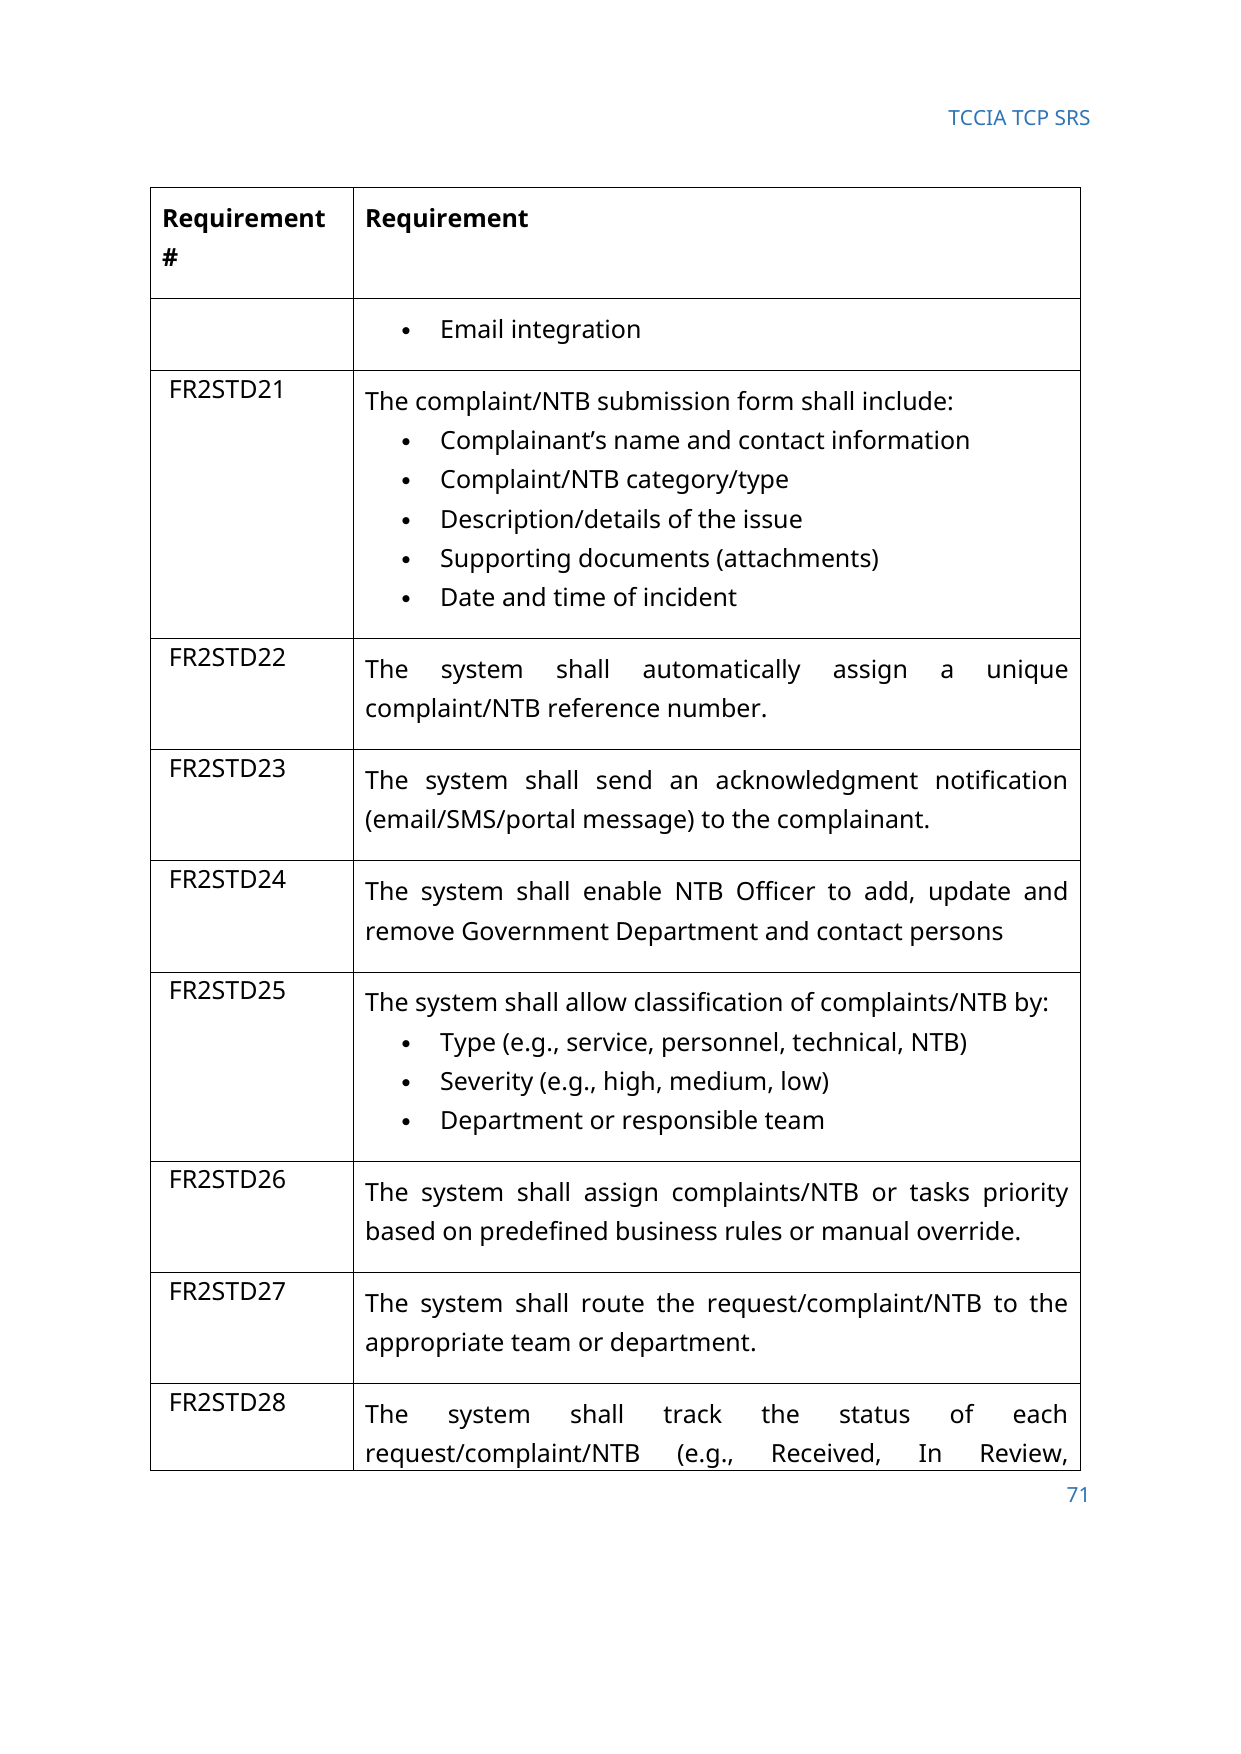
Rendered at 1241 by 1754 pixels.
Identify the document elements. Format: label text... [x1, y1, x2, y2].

table_cell The system shall route the request/complaint/NTB to the appropriate team or department. [354, 1273, 1080, 1383]
table_cell [151, 1162, 353, 1272]
table_header Requirement [354, 188, 1080, 298]
table_cell [151, 750, 353, 860]
table_cell The system shall assign complaints/NTB or tasks priority based on predefined business rules or manual override. [354, 1162, 1080, 1272]
table_cell [151, 1384, 353, 1470]
table_cell The system shall automatically assign a unique complaint/NTB reference number. [354, 639, 1080, 749]
table_cell [151, 1273, 353, 1383]
table_cell [151, 299, 353, 370]
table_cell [354, 299, 1080, 370]
table_cell The complaint/NTB submission form shall include: Complainant’s name and contact information Complaint/NTB category/type Description/details of the issue Supporting documents (attachments) Date and time of incident [354, 371, 1080, 638]
table_cell [151, 371, 353, 638]
table_cell The system shall allow classification of complaints/NTB by: Type (e.g., service, personnel, technical, NTB) Severity (e.g., high, medium, low) Department or responsible team [354, 973, 1080, 1161]
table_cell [354, 1384, 1080, 1470]
table_cell The system shall enable NTB Officer to add, update and remove Government Department and contact persons [354, 861, 1080, 972]
table_cell [151, 973, 353, 1161]
table_header Requirement # [151, 188, 353, 298]
table_cell The system shall send an acknowledgment notification (email/SMS/portal message) to the complainant. [354, 750, 1080, 860]
table_cell [151, 639, 353, 749]
table_cell [151, 861, 353, 972]
